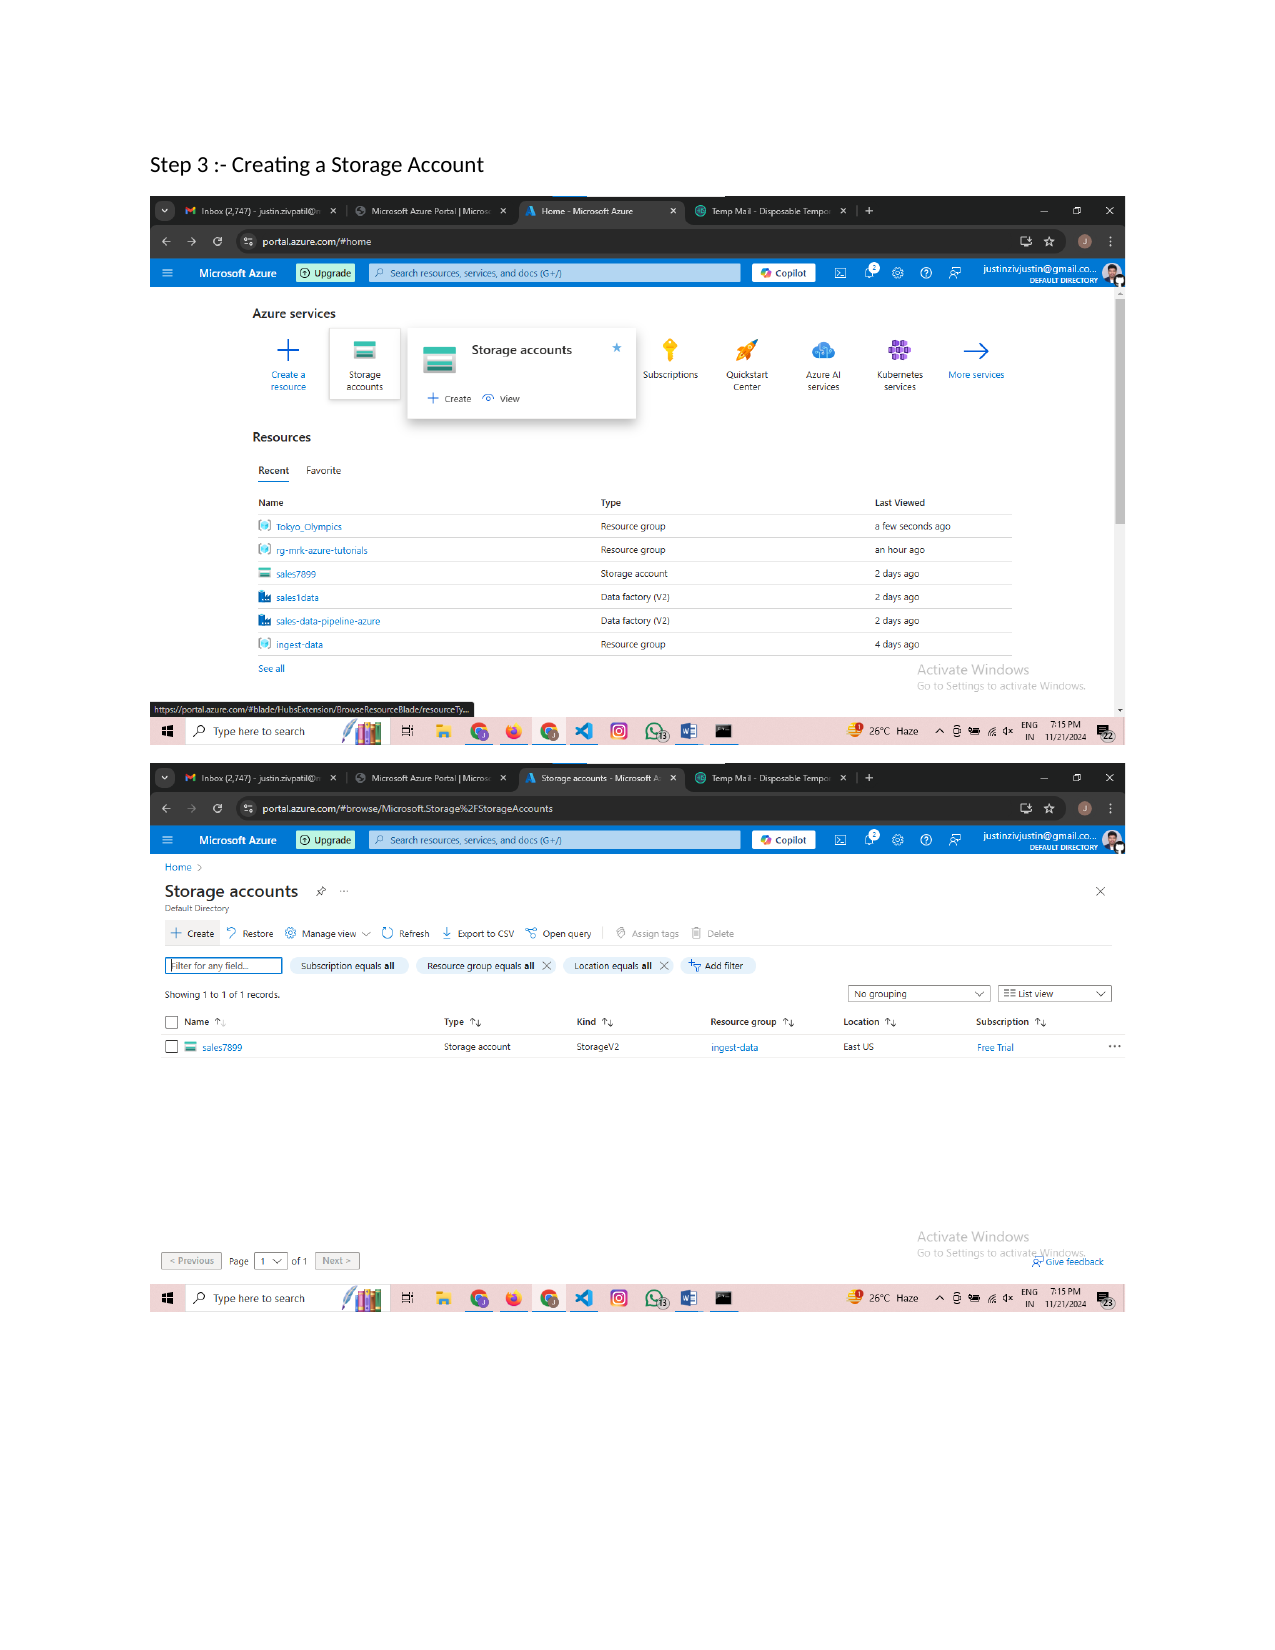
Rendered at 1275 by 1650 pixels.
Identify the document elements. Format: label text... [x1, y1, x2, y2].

picture [150, 763, 1125, 1312]
text Step 3 :- Creating a Storage Account [150, 150, 1125, 178]
picture [150, 196, 1125, 745]
